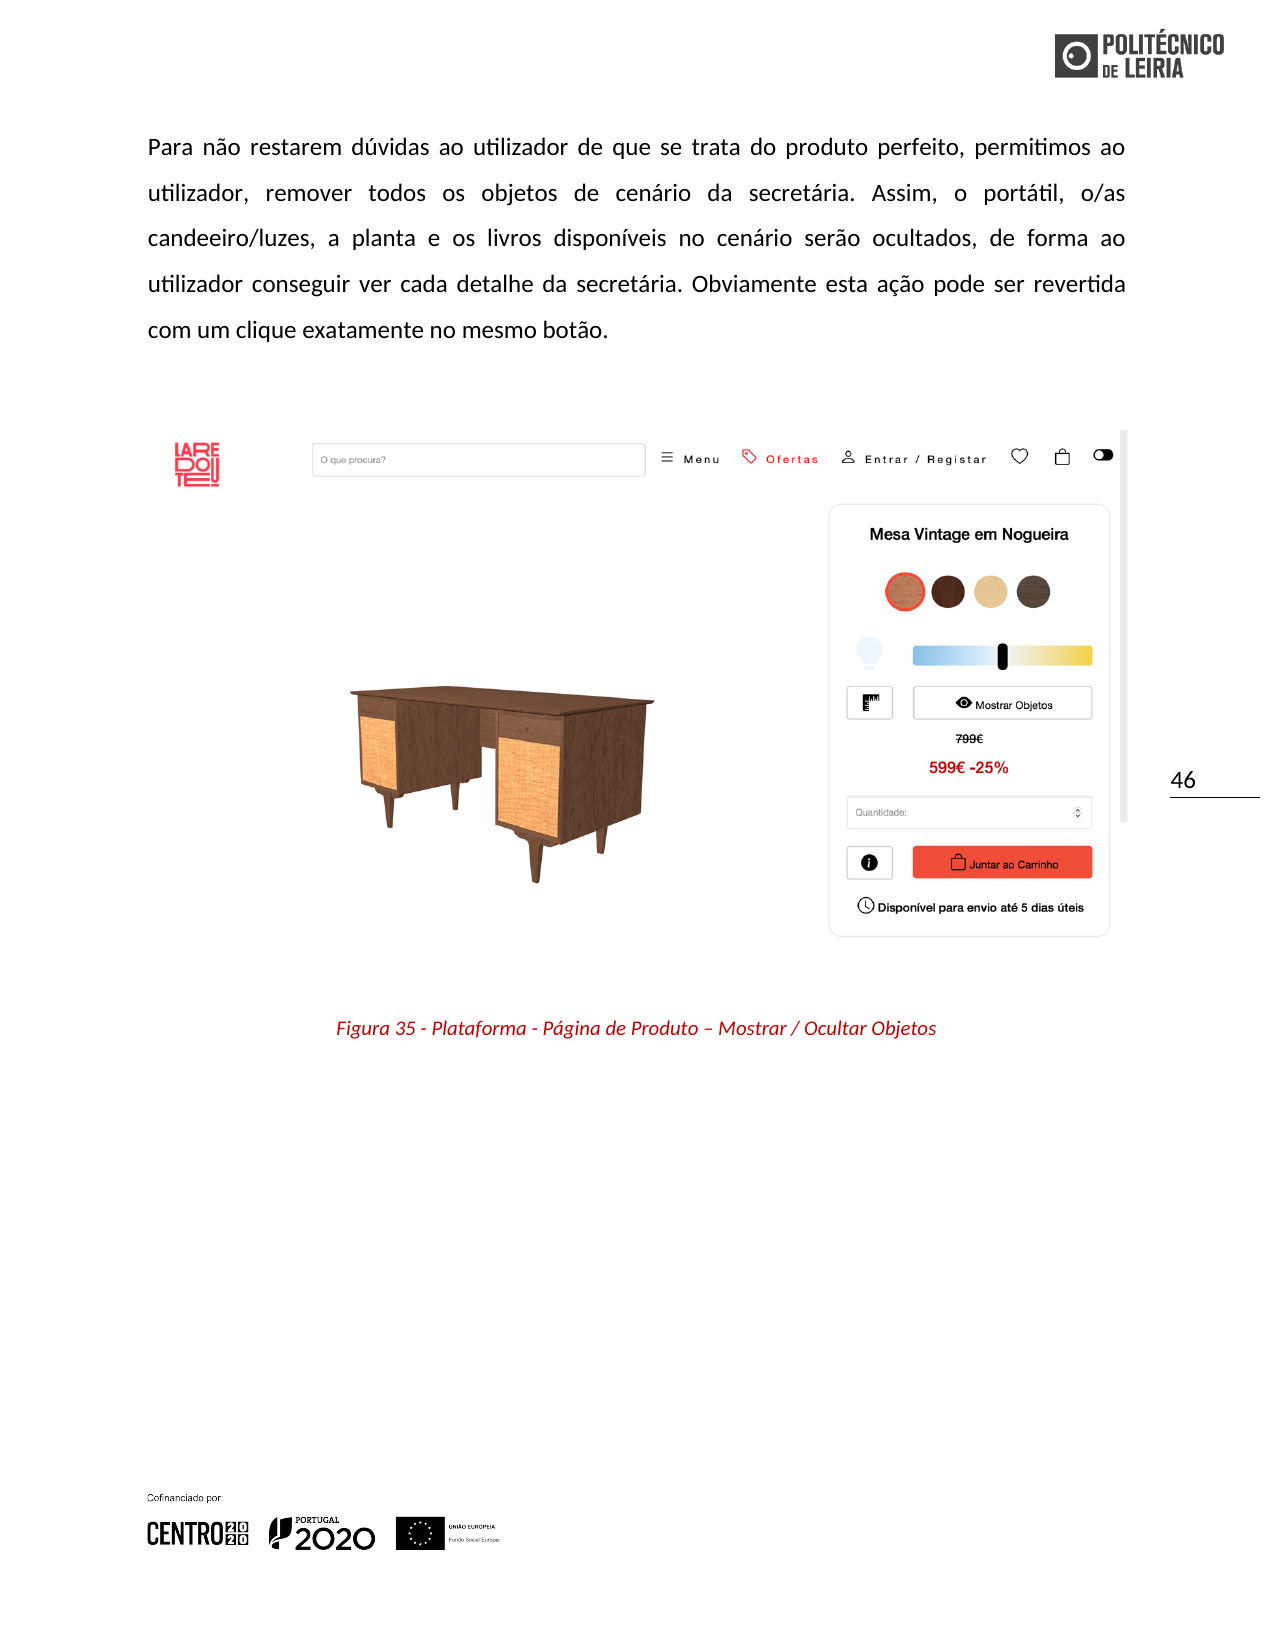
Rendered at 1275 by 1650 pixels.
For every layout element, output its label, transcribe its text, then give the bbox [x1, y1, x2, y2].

text Para não restarem dúvidas ao utilizador de que se trata do produto perfeito, permitimos ao utilizador, remover todos os objetos de cenário da secretária. Assim, o portátil, o/as candeeiro/luzes, a planta e os livros disponíveis no cenário serão ocultados, de forma ao utilizador conseguir ver cada detalhe da secretária. Obviamente esta ação pode ser revertida com um clique exatamente no mesmo botão. [148, 131, 1127, 344]
picture [147, 1494, 500, 1550]
picture [1053, 26, 1225, 80]
text Figura 35 - Plataforma - Página de Produto – Mostrar / Ocultar Objetos [148, 1015, 1127, 1040]
picture [147, 430, 1128, 987]
